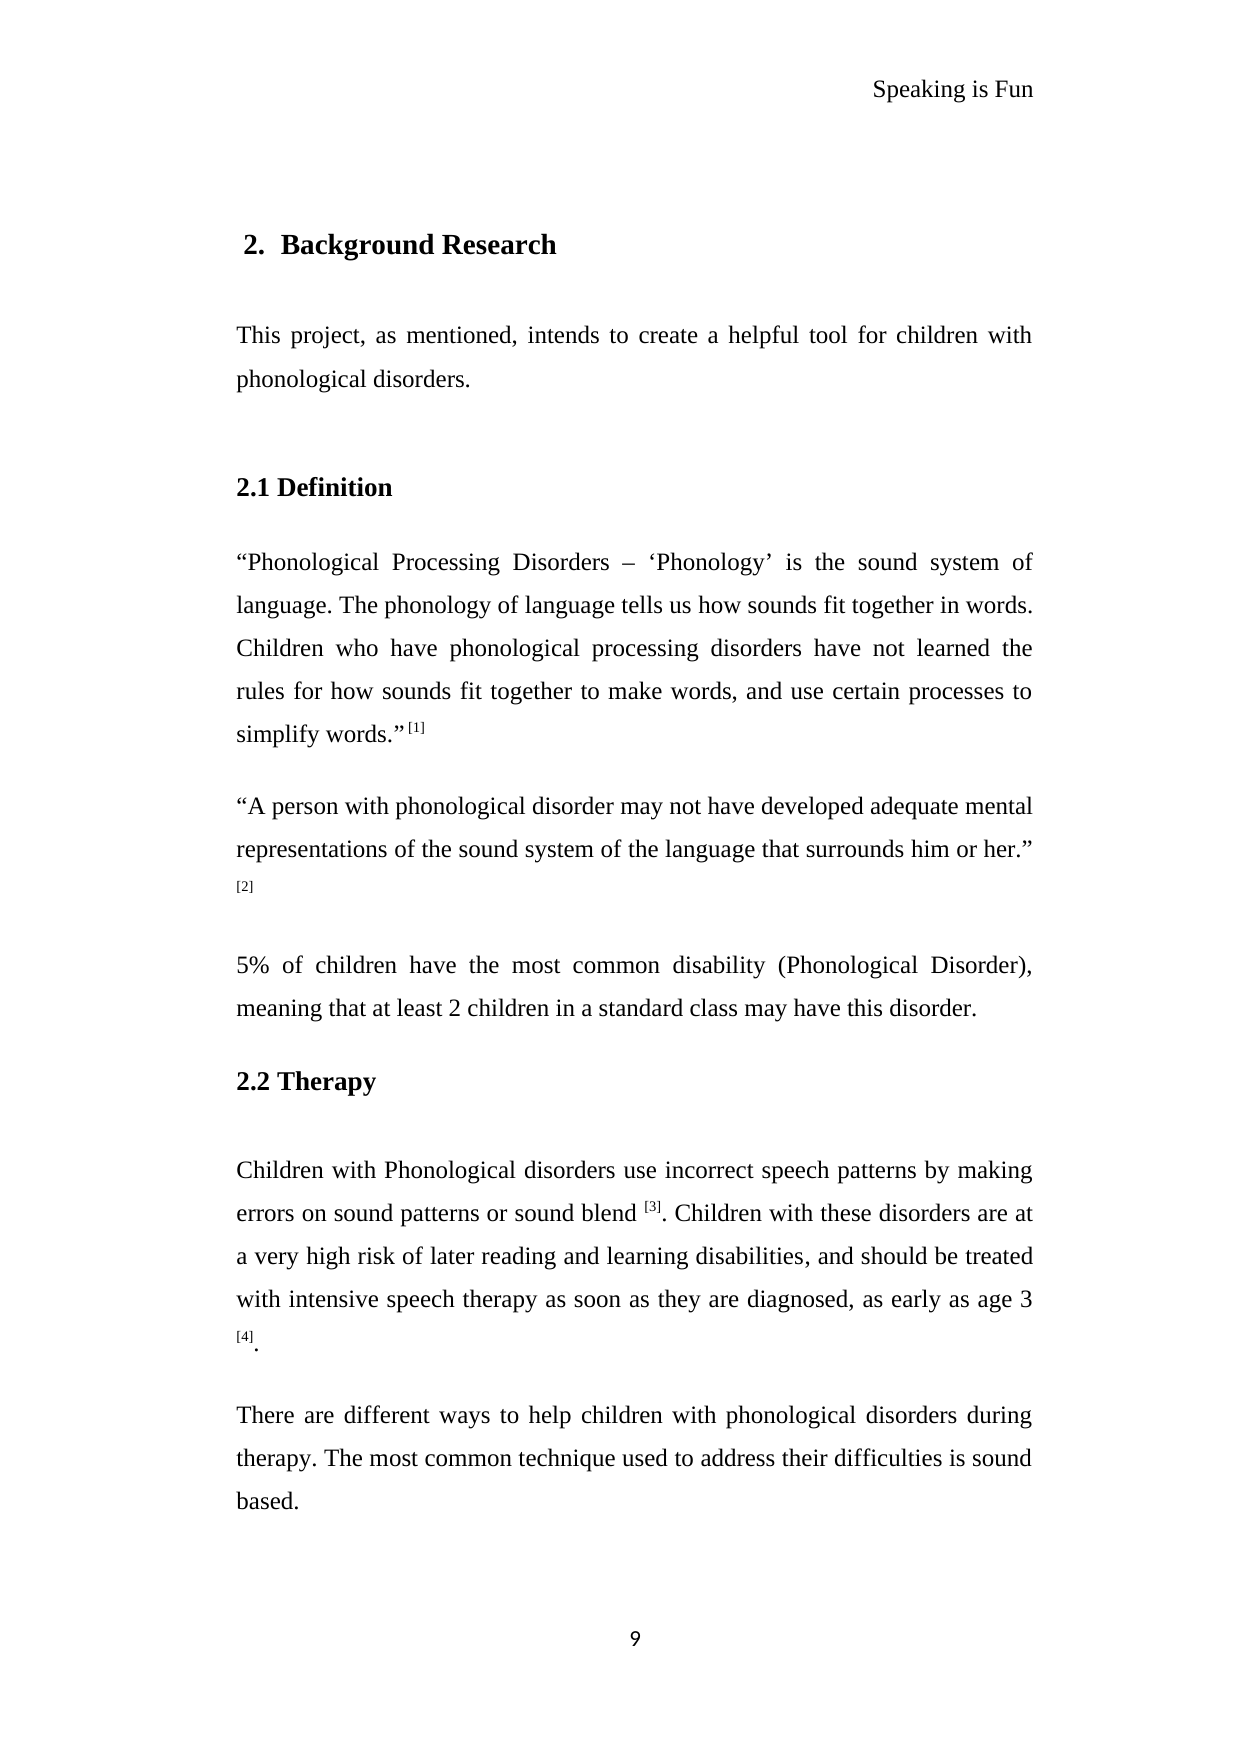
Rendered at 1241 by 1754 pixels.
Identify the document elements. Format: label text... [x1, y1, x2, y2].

text “A person with phonological disorder may not have developed adequate mental representations of the sound system of the language that surrounds him or her.” [2] [236, 791, 1033, 906]
subtitle 2.1 Definition [236, 471, 1033, 502]
text There are different ways to help children with phonological disorders during therapy. The most common technique used to address their difficulties is sound based. [236, 1400, 1033, 1515]
subtitle 2.2 Therapy [236, 1065, 1033, 1097]
subtitle Background Research [243, 227, 1033, 261]
text 5% of children have the most common disability (Phonological Disorder), meaning that at least 2 children in a standard class may have this disorder. [236, 950, 1033, 1022]
text This project, as mentioned, intends to create a helpful tool for children with phonological disorders. [236, 321, 1033, 392]
text “Phonological Processing Disorders – ‘Phonology’ is the sound system of language. The phonology of language tells us how sounds fit together in words. Children who have phonological processing disorders have not learned the rules for how sounds fit together to make words, and use certain processes to simplify words.” [1] [236, 547, 1033, 748]
text Children with Phonological disorders use incorrect speech patterns by making errors on sound patterns or sound blend [3]. Children with these disorders are at a very high risk of later reading and learning disabilities, and should be treated with intensive speech therapy as soon as they are diagnosed, as early as age 3 [4]. [236, 1155, 1033, 1356]
